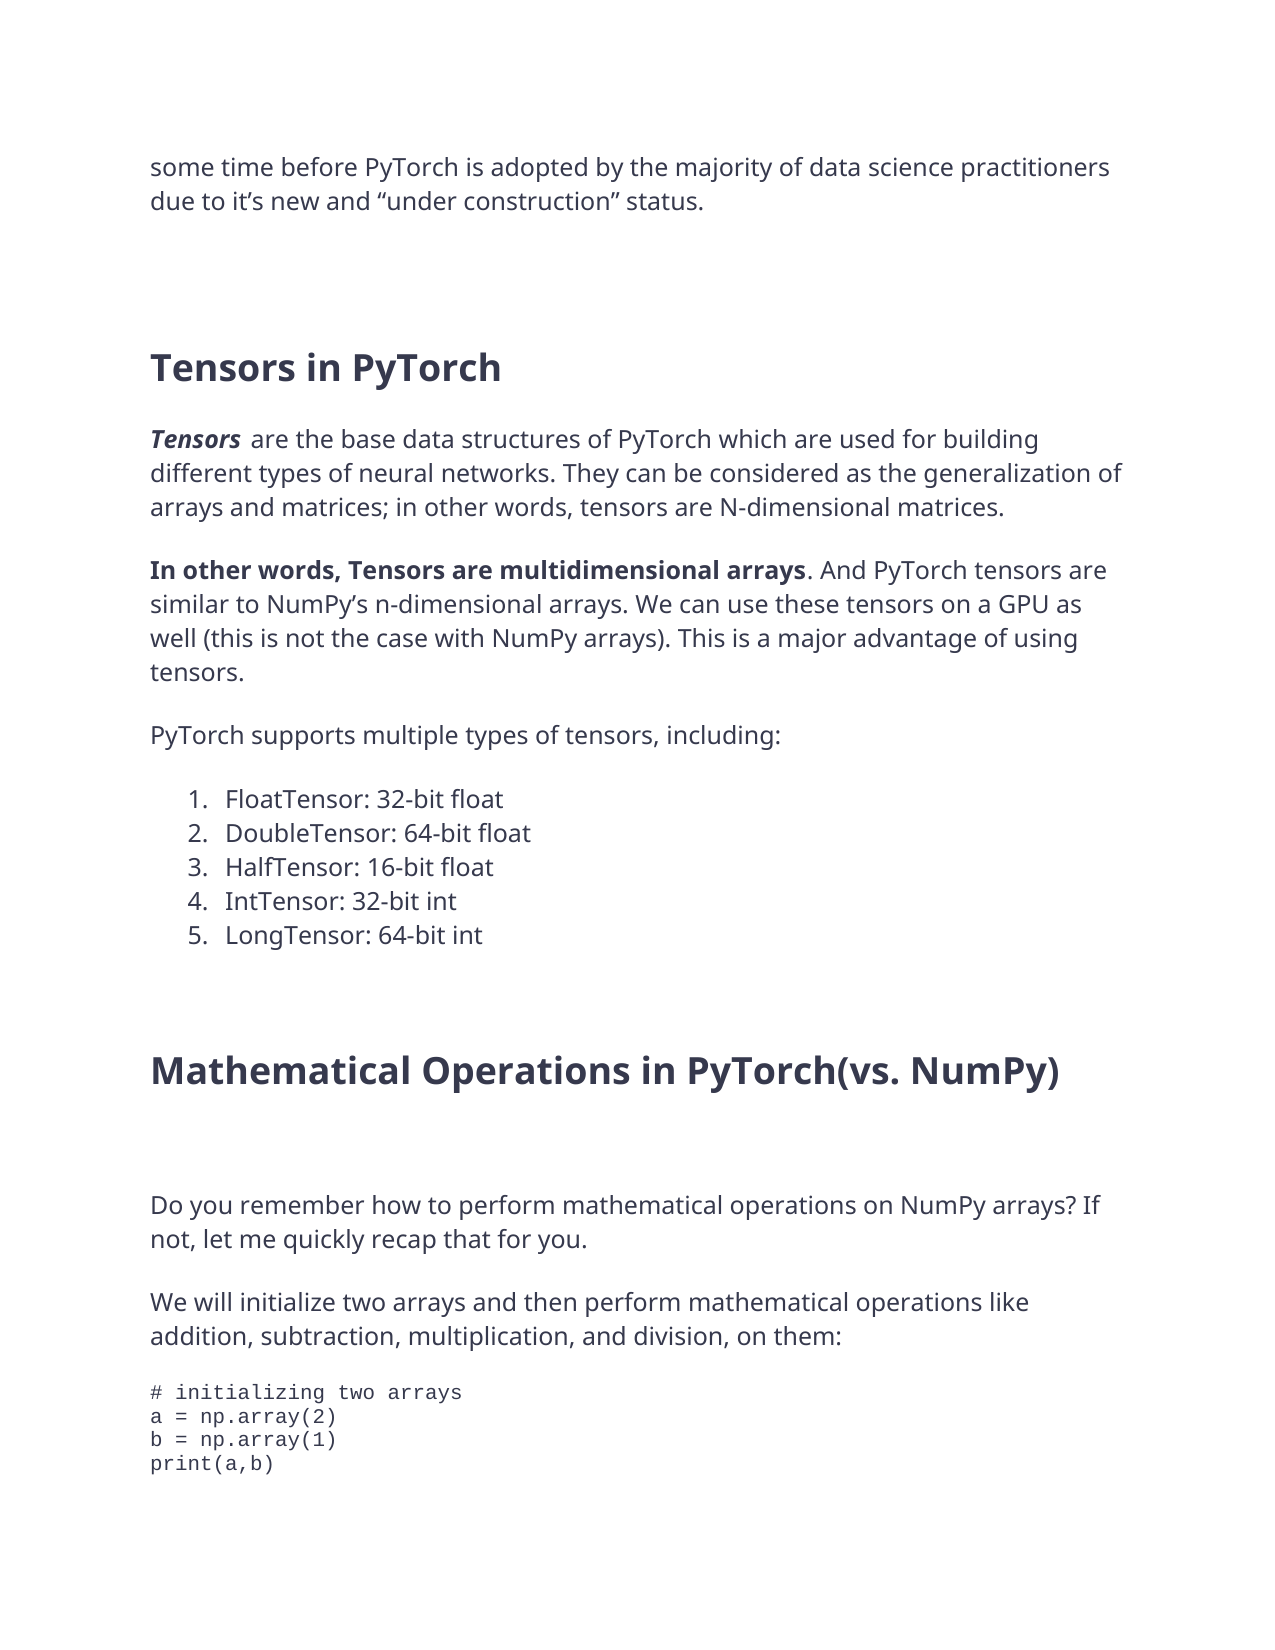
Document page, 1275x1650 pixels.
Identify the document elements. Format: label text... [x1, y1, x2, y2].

text # initializing two arrays [150, 1382, 1125, 1406]
list IntTensor: 32-bit int [187, 883, 1125, 917]
list HalfTensor: 16-bit float [187, 849, 1125, 883]
text print(a,b) [150, 1453, 1125, 1477]
text b = np.array(1) [150, 1429, 1125, 1453]
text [150, 150, 1125, 218]
list DoubleTensor: 64-bit float [187, 815, 1125, 849]
text Do you remember how to perform mathematical operations on NumPy arrays? If not, let me quickly recap that for you. [150, 1187, 1125, 1256]
text PyTorch supports multiple types of tensors, including: [150, 718, 1125, 752]
list FloatTensor: 32-bit float [187, 781, 1125, 815]
text a = np.array(2) [150, 1406, 1125, 1429]
subtitle Tensors in PyTorch [150, 341, 1125, 392]
list LongTensor: 64-bit int [187, 917, 1125, 952]
text We will initialize two arrays and then perform mathematical operations like addition, subtraction, multiplication, and division, on them: [150, 1285, 1125, 1353]
text In other words, Tensors are multidimensional arrays. And PyTorch tensors are similar to NumPy’s n-dimensional arrays. We can use these tensors on a GPU as well (this is not the case with NumPy arrays). This is a major advantage of using tensors. [150, 553, 1125, 689]
subtitle Mathematical Operations in PyTorch(vs. NumPy) [150, 1044, 1125, 1095]
text Tensors are the base data structures of PyTorch which are used for building different types of neural networks. They can be considered as the generalization of arrays and matrices; in other words, tensors are N-dimensional matrices. [150, 421, 1125, 523]
